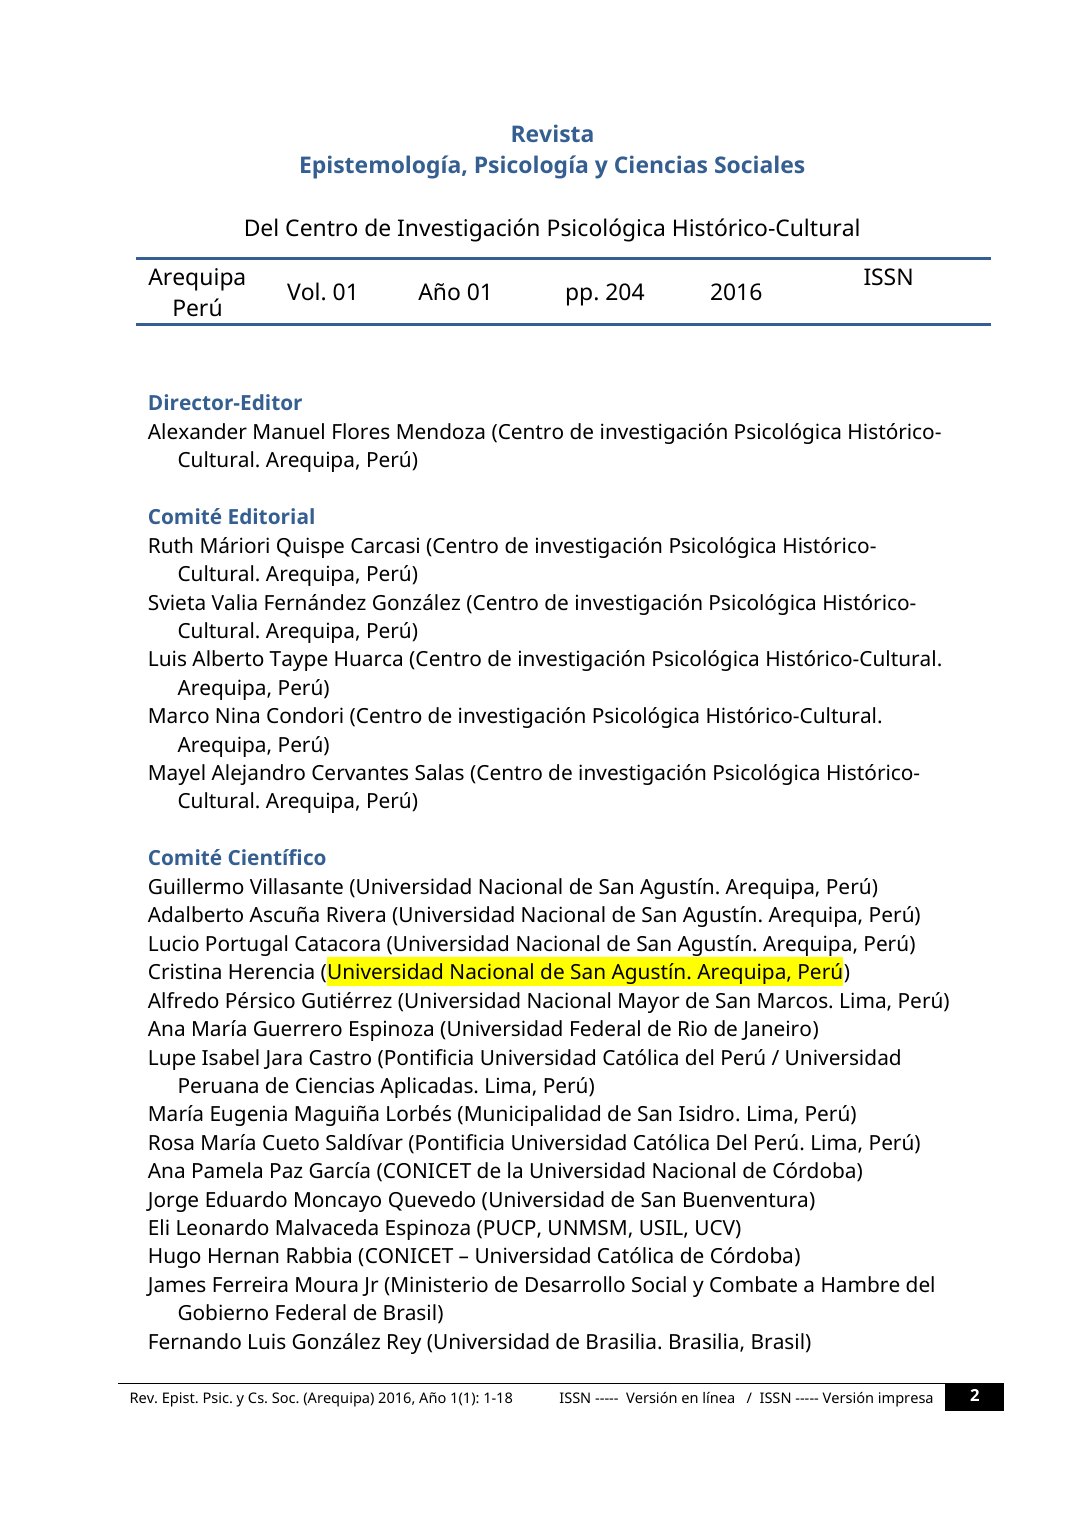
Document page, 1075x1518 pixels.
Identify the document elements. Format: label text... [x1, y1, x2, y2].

text Lupe Isabel Jara Castro (Pontificia Universidad Católica del Perú / Universidad Peruana de Ciencias Aplicadas. Lima, Perú) [148, 1043, 957, 1099]
text Luis Alberto Taype Huarca (Centro de investigación Psicológica Histórico-Cultural. Arequipa, Perú) [148, 644, 957, 701]
text Ruth Máriori Quispe Carcasi (Centro de investigación Psicológica Histórico-Cultural. Arequipa, Perú) [148, 531, 957, 588]
text James Ferreira Moura Jr (Ministerio de Desarrollo Social y Combate a Hambre del Gobierno Federal de Brasil) [148, 1270, 957, 1327]
text Comité Científico [148, 843, 957, 872]
text Rosa María Cueto Saldívar (Pontificia Universidad Católica Del Perú. Lima, Perú) [148, 1128, 957, 1156]
table_header Arequipa Perú [136, 260, 258, 323]
text Mayel Alejandro Cervantes Salas (Centro de investigación Psicológica Histórico-Cultural. Arequipa, Perú) [148, 758, 957, 815]
text Alexander Manuel Flores Mendoza (Centro de investigación Psicológica Histórico-Cultural. Arequipa, Perú) [148, 417, 957, 474]
text Eli Leonardo Malvaceda Espinoza (PUCP, UNMSM, USIL, UCV) [148, 1213, 957, 1242]
text María Eugenia Maguiña Lorbés (Municipalidad de San Isidro. Lima, Perú) [148, 1099, 957, 1128]
text Marco Nina Condori (Centro de investigación Psicológica Histórico-Cultural. Arequipa, Perú) [148, 701, 957, 758]
text Ana María Guerrero Espinoza (Universidad Federal de Rio de Janeiro) [148, 1014, 957, 1043]
text Del Centro de Investigación Psicológica Histórico-Cultural [148, 212, 957, 243]
table_header 2016 [686, 260, 786, 323]
table_header Año 01 [388, 260, 523, 323]
text Lucio Portugal Catacora (Universidad Nacional de San Agustín. Arequipa, Perú) [148, 929, 957, 957]
text Adalberto Ascuña Rivera (Universidad Nacional de San Agustín. Arequipa, Perú) [148, 900, 957, 929]
text Comité Editorial [148, 502, 957, 531]
text Epistemología, Psicología y Ciencias Sociales [148, 149, 957, 181]
text Guillermo Villasante (Universidad Nacional de San Agustín. Arequipa, Perú) [148, 872, 957, 900]
text Ana Pamela Paz García (CONICET de la Universidad Nacional de Córdoba) [148, 1156, 957, 1185]
text Revista [148, 118, 957, 149]
text Director-Editor [148, 388, 957, 417]
table_header pp. 204 [524, 260, 686, 323]
text Hugo Hernan Rabbia (CONICET – Universidad Católica de Córdoba) [148, 1242, 957, 1270]
table_header ISSN [786, 260, 991, 323]
text Fernando Luis González Rey (Universidad de Brasilia. Brasilia, Brasil) [148, 1327, 957, 1355]
text Cristina Herencia (Universidad Nacional de San Agustín. Arequipa, Perú) [148, 957, 327, 986]
table_header Vol. 01 [258, 260, 387, 323]
text Svieta Valia Fernández González (Centro de investigación Psicológica Histórico-Cultural. Arequipa, Perú) [148, 588, 957, 644]
text Jorge Eduardo Moncayo Quevedo (Universidad de San Buenventura) [148, 1185, 957, 1213]
text Alfredo Pérsico Gutiérrez (Universidad Nacional Mayor de San Marcos. Lima, Perú) [148, 986, 957, 1014]
